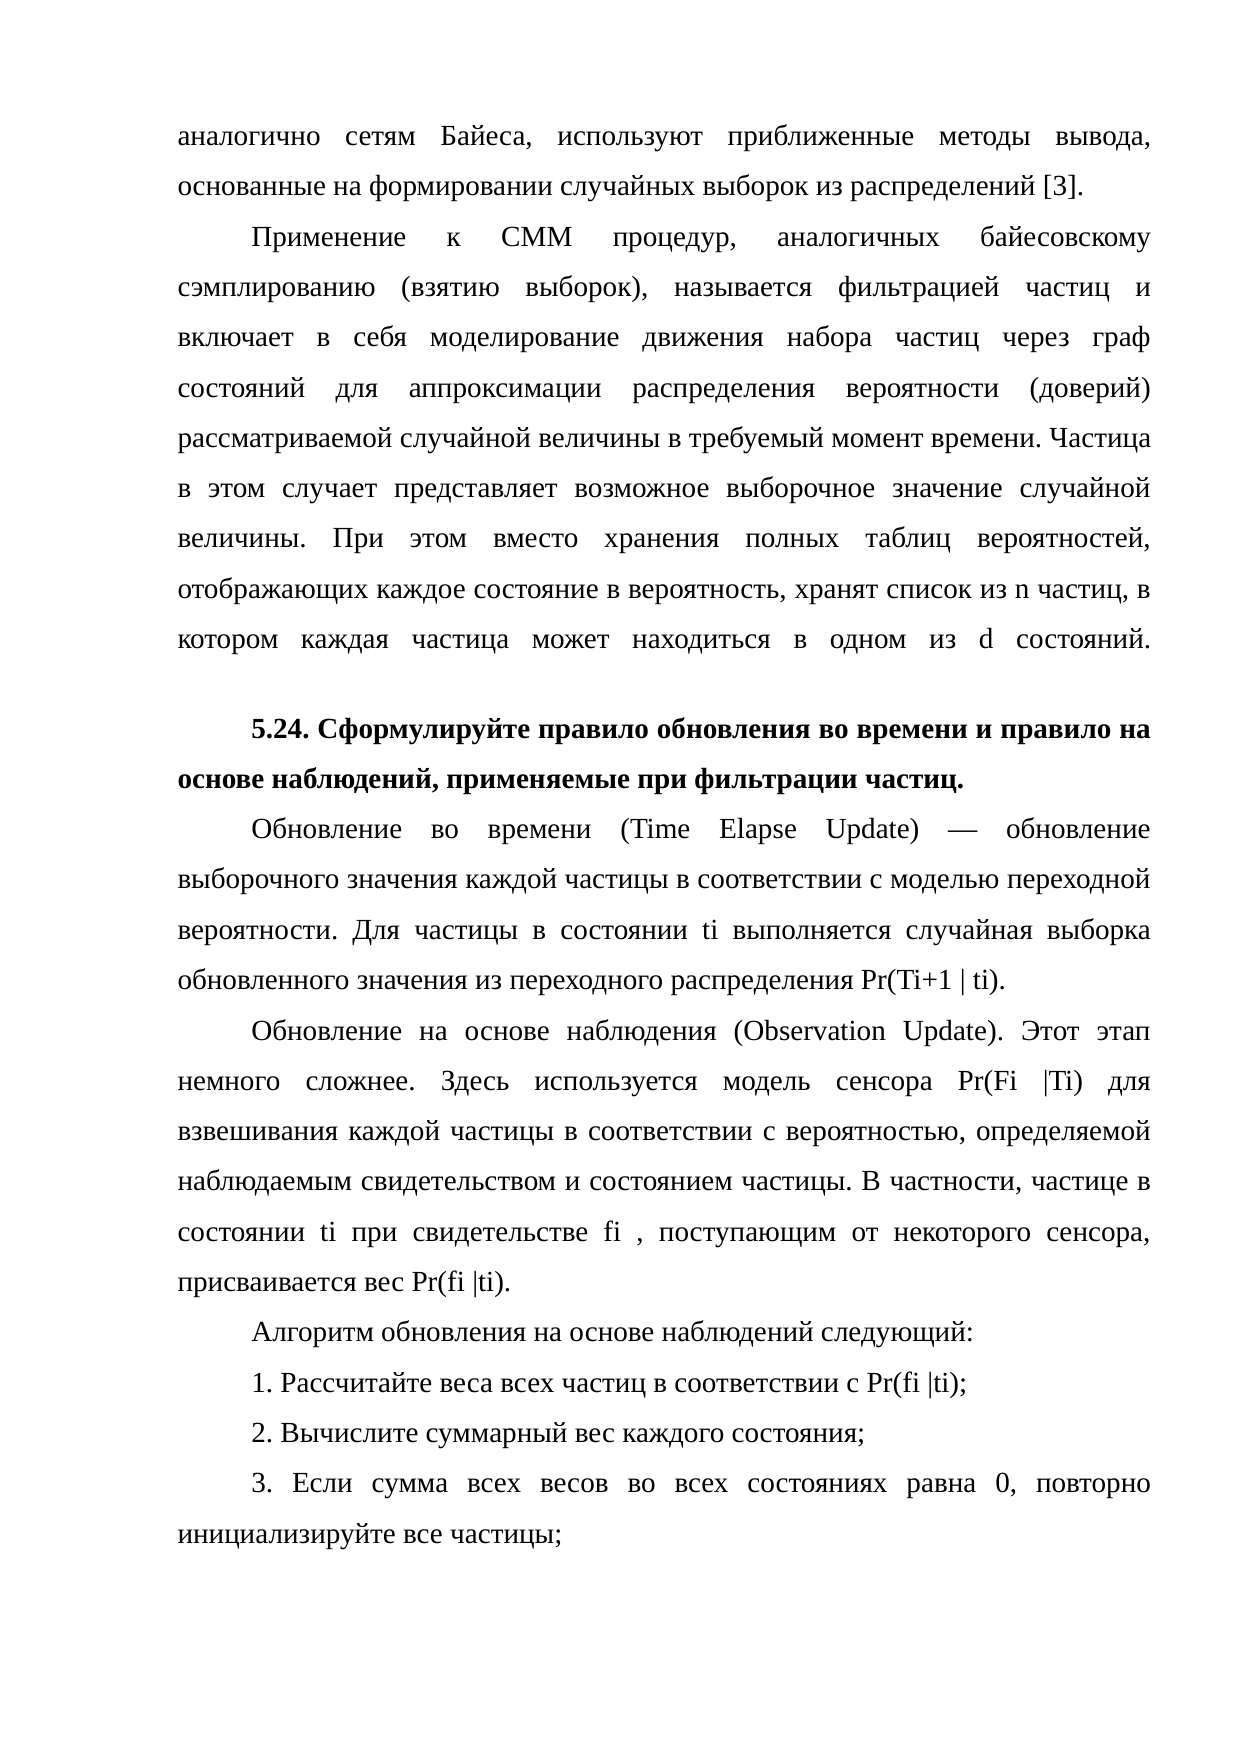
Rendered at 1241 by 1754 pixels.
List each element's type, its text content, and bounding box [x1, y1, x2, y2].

text 2. Вычислите суммарный вес каждого состояния; [177, 1415, 1152, 1449]
text Обновление на основе наблюдения (Observation Update). Этот этап немного сложнее. Здесь используется модель сенсора Pr(Fi |Ti) для взвешивания каждой частицы в соответствии с вероятностью, определяемой наблюдаемым свидетельством и состоянием частицы. В частности, частице в состоянии ti при свидетельстве fi , поступающим от некоторого сенсора, присваивается вес Pr(fi |ti). [177, 1013, 1152, 1298]
text 5.24. Сформулируйте правило обновления во времени и правило на основе наблюдений, применяемые при фильтрации частиц. [177, 711, 1152, 794]
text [177, 118, 1152, 202]
text 1. Рассчитайте веса всех частиц в соответствии с Pr(fi |ti); [177, 1365, 1152, 1398]
text Обновление во времени (Time Elapse Update) — обновление выборочного значения каждой частицы в соответствии с моделью переходной вероятности. Для частицы в состоянии ti выполняется случайная выборка обновленного значения из переходного распределения Pr(Ti+1 | ti). [177, 811, 1152, 996]
text Алгоритм обновления на основе наблюдений следующий: [177, 1314, 1152, 1348]
text Применение к СММ процедур, аналогичных байесовскому сэмплированию (взятию выборок), называется фильтрацией частиц и включает в себя моделирование движения набора частиц через граф состояний для аппроксимации распределения вероятности (доверий) рассматриваемой случайной величины в требуемый момент времени. Частица в этом случает представляет возможное выборочное значение случайной величины. При этом вместо хранения полных таблиц вероятностей, отображающих каждое состояние в вероятность, хранят список из n частиц, в котором каждая частица может находиться в одном из d состояний. [177, 219, 1152, 697]
text 3. Если сумма всех весов во всех состояниях равна 0, повторно инициализируйте все частицы; [177, 1465, 1152, 1549]
